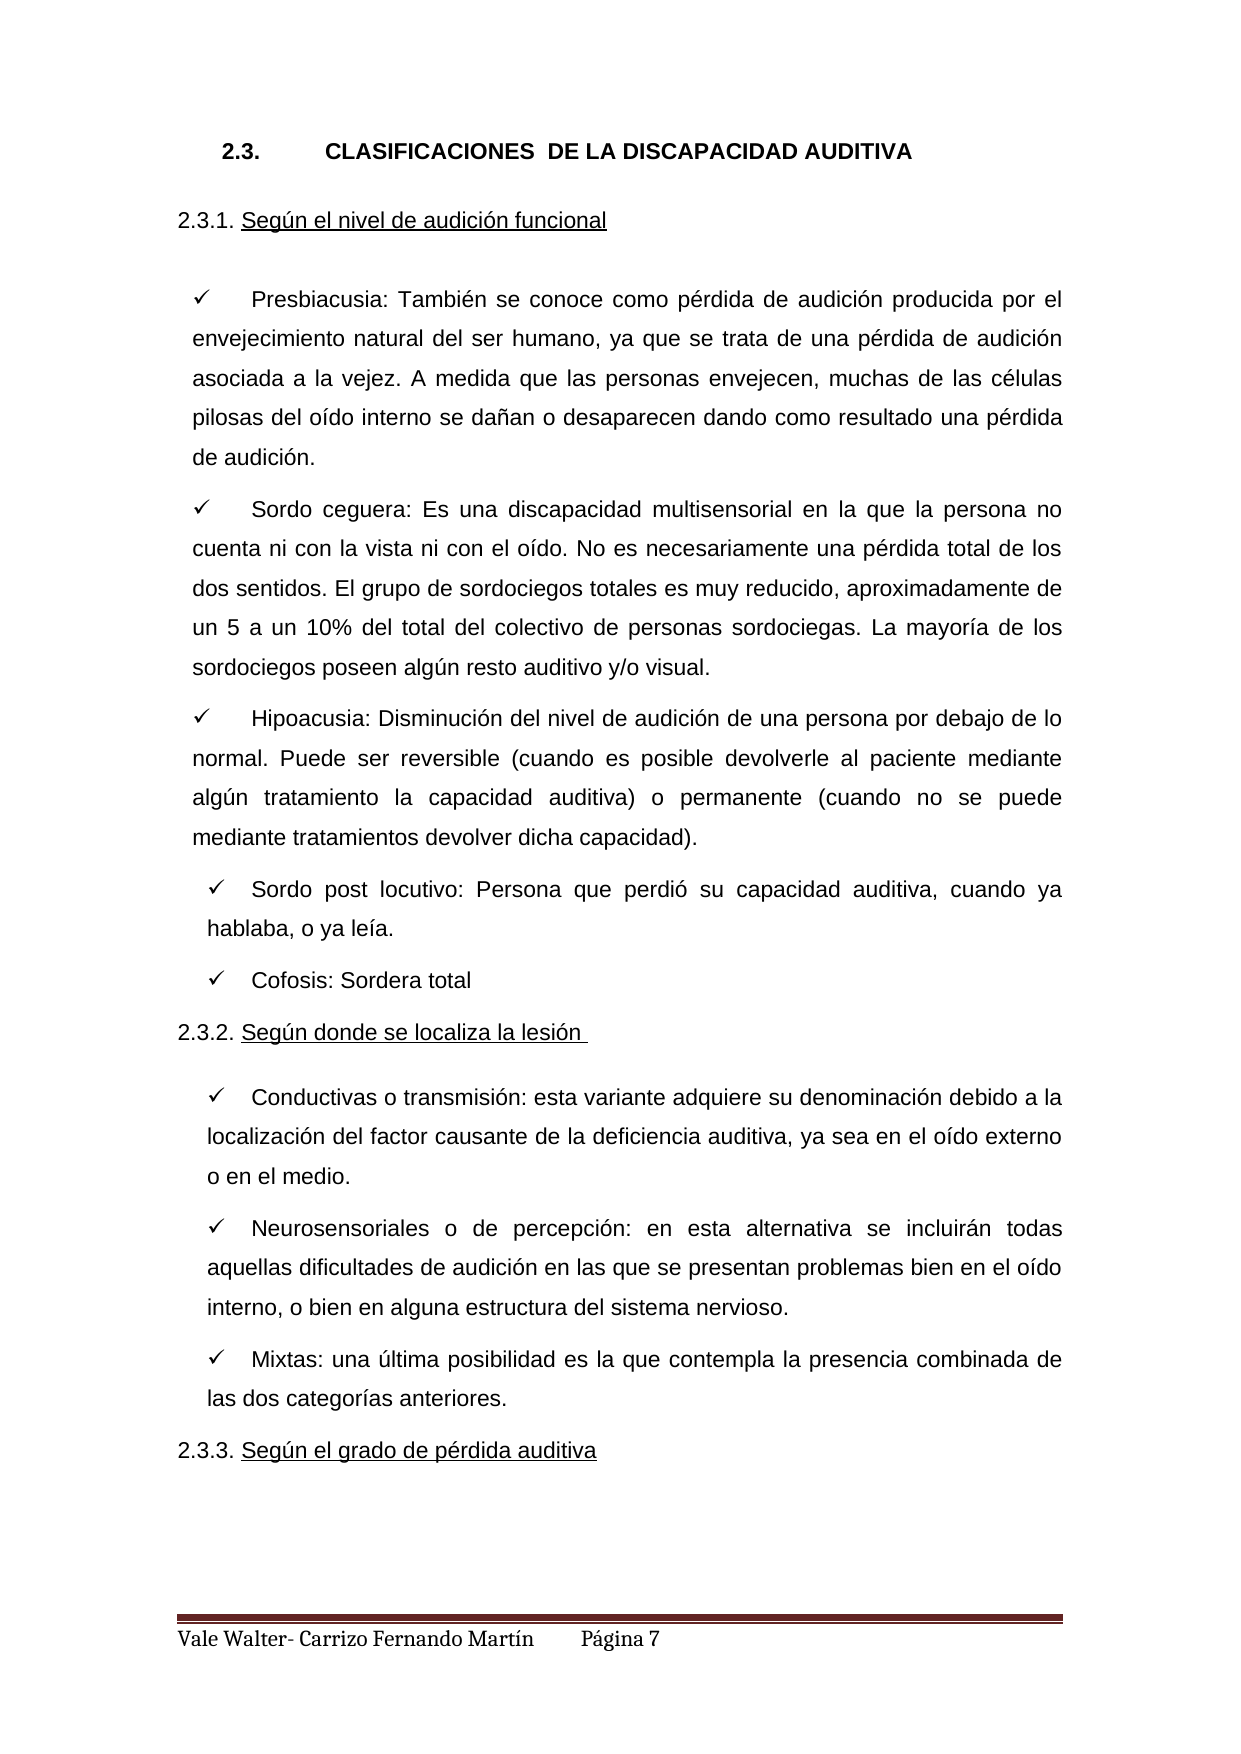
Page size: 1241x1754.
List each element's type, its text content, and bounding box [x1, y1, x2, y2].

list Neurosensoriales o de percepción: en esta alternativa se incluirán todas aquellas dificultades de audición en las que se presentan problemas bien en el oído interno, o bien en alguna estructura del sistema nervioso. [207, 1215, 1063, 1320]
list Mixtas: una última posibilidad es la que contempla la presencia combinada de las dos categorías anteriores. [207, 1346, 1063, 1411]
text 2.3.2. Según donde se localiza la lesión [177, 1019, 1063, 1046]
text 2.3.1. Según el nivel de audición funcional [177, 207, 1063, 233]
list Conductivas o transmisión: esta variante adquiere su denominación debido a la localización del factor causante de la deficiencia auditiva, ya sea en el oído externo o en el medio. [207, 1084, 1063, 1189]
list Presbiacusia: También se conoce como pérdida de audición producida por el envejecimiento natural del ser humano, ya que se trata de una pérdida de audición asociada a la vejez. A medida que las personas envejecen, muchas de las células pilosas del oído interno se dañan o desaparecen dando como resultado una pérdida de audición. [192, 286, 1063, 470]
list CLASIFICACIONES DE LA DISCAPACIDAD AUDITIVA [222, 138, 1063, 164]
list Hipoacusia: Disminución del nivel de audición de una persona por debajo de lo normal. Puede ser reversible (cuando es posible devolverle al paciente mediante algún tratamiento la capacidad auditiva) o permanente (cuando no se puede mediante tratamientos devolver dicha capacidad). [192, 705, 1063, 850]
text 2.3.3. Según el grado de pérdida auditiva [177, 1437, 1063, 1463]
list Sordo post locutivo: Persona que perdió su capacidad auditiva, cuando ya hablaba, o ya leía. [207, 876, 1063, 942]
list Cofosis: Sordera total [207, 967, 1063, 994]
list Sordo ceguera: Es una discapacidad multisensorial en la que la persona no cuenta ni con la vista ni con el oído. No es necesariamente una pérdida total de los dos sentidos. El grupo de sordociegos totales es muy reducido, aproximadamente de un 5 a un 10% del total del colectivo de personas sordociegas. La mayoría de los sordociegos poseen algún resto auditivo y/o visual. [192, 496, 1063, 680]
